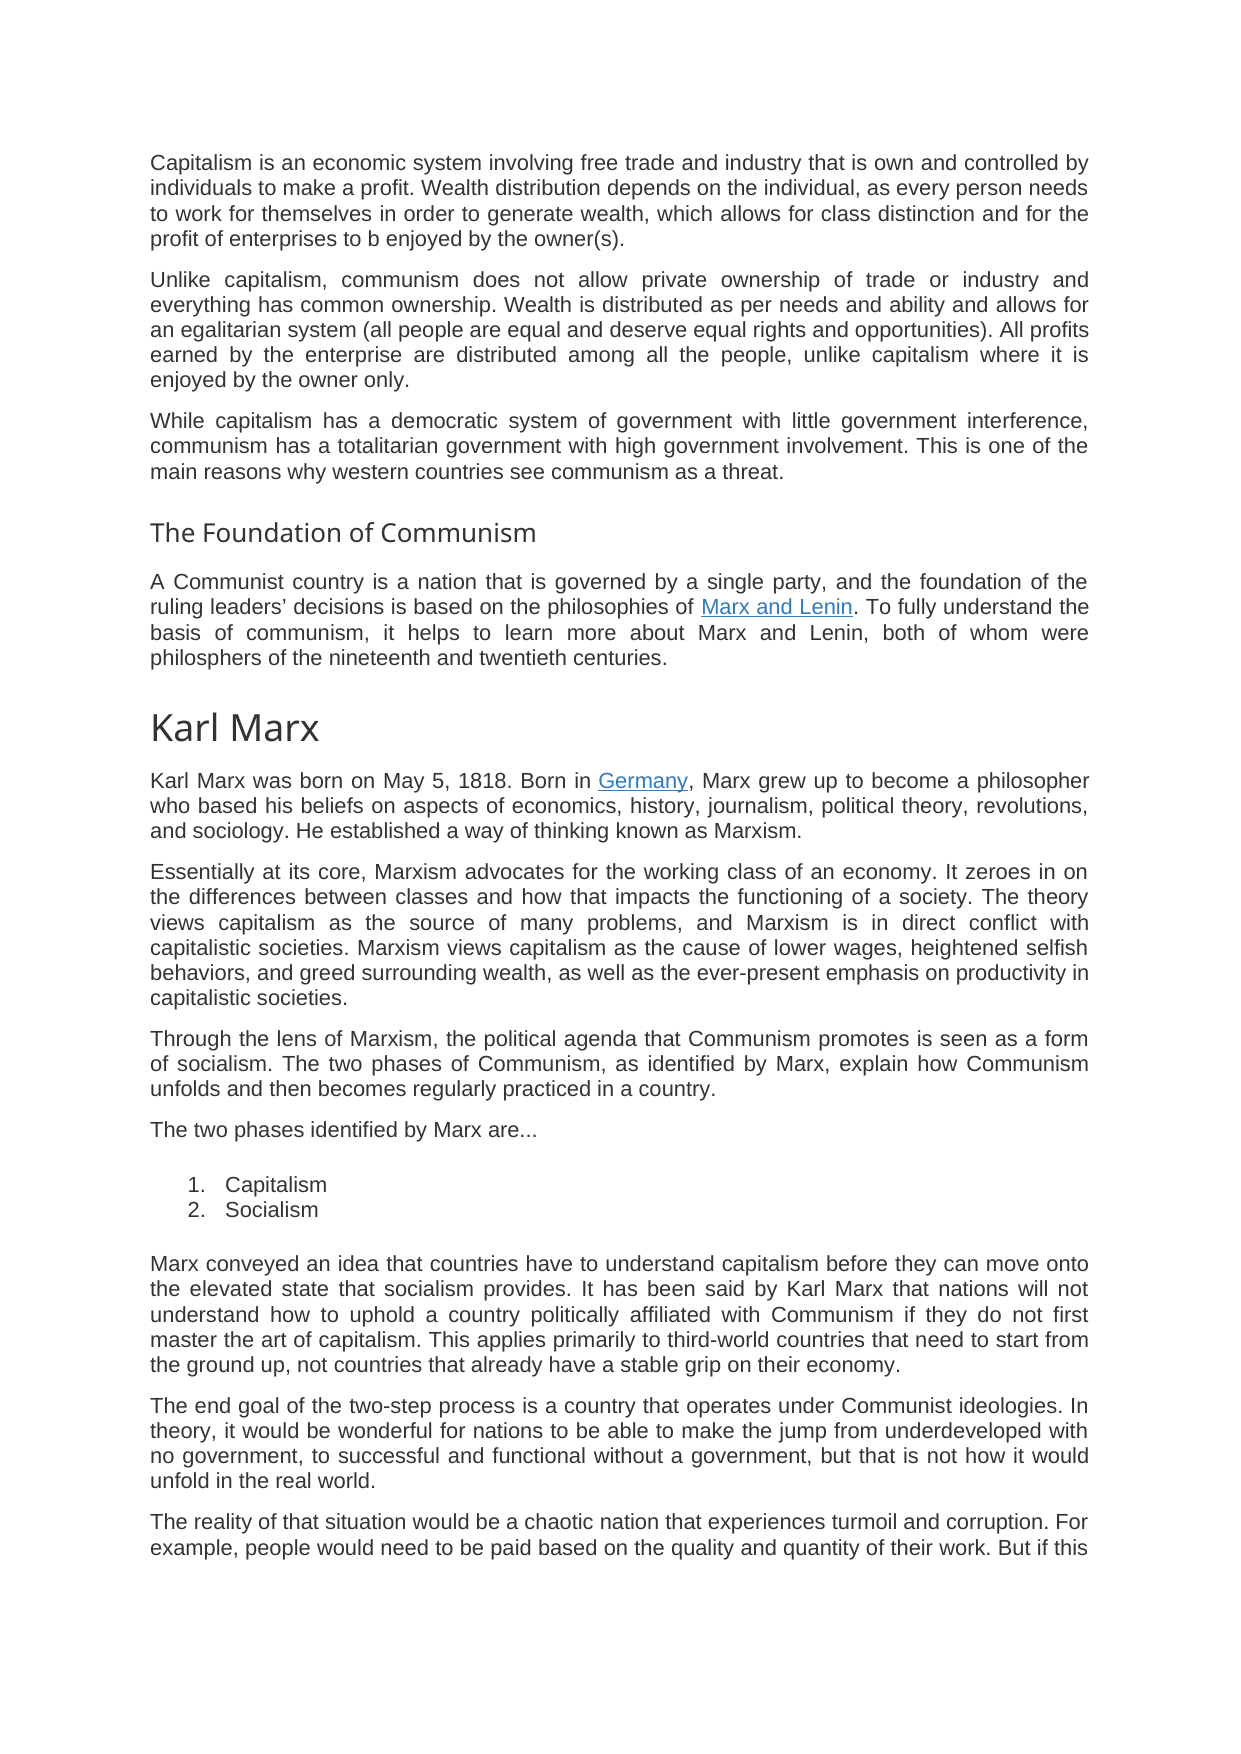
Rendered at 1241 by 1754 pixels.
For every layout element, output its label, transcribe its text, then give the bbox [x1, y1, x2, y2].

text Capitalism is an economic system involving free trade and industry that is own and controlled by individuals to make a profit. Wealth distribution depends on the individual, as every person needs to work for themselves in order to generate wealth, which allows for class distinction and for the profit of enterprises to b enjoyed by the owner(s). [150, 150, 1090, 251]
text Unlike capitalism, communism does not allow private ownership of trade or industry and everything has common ownership. Wealth is distributed as per needs and ability and allows for an egalitarian system (all people are equal and deserve equal rights and opportunities). All profits earned by the enterprise are distributed among all the people, unlike capitalism where it is enjoyed by the owner only. [150, 266, 1090, 392]
text The end goal of the two-step process is a country that operates under Communist ideologies. In theory, it would be wonderful for nations to be able to make the jump from underdeveloped with no government, to successful and functional without a government, but that is not how it would unfold in the real world. [150, 1393, 1090, 1493]
list Capitalism [187, 1171, 1090, 1197]
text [150, 1509, 1090, 1559]
subtitle The Foundation of Communism [150, 515, 1090, 551]
text Marx conveyed an idea that countries have to understand capitalism before they can move onto the elevated state that socialism provides. It has been said by Karl Marx that nations will not understand how to uphold a country politically affiliated with Communism if they do not first master the art of capitalism. This applies primarily to third-world countries that need to start from the ground up, not countries that already have a stable grip on their economy. [150, 1251, 1090, 1377]
text Essentially at its core, Marxism advocates for the working class of an economy. It zeroes in on the differences between classes and how that impacts the functioning of a society. The theory views capitalism as the source of many problems, and Marxism is in direct conflict with capitalistic societies. Marxism views capitalism as the cause of lower wages, heightened selfish behaviors, and greed surrounding wealth, as well as the ever-present emphasis on productivity in capitalistic societies. [150, 859, 1090, 1010]
subtitle Karl Marx [150, 701, 1090, 752]
text Karl Marx was born on May 5, 1818. Born in Germany, Marx grew up to become a philosopher who based his beliefs on aspects of economics, history, journalism, political theory, revolutions, and sociology. He established a way of thinking known as Marxism. [150, 768, 1090, 843]
text While capitalism has a democratic system of government with little government interference, communism has a totalitarian government with high government involvement. This is one of the main reasons why western countries see communism as a threat. [150, 408, 1090, 484]
text A Communist country is a nation that is governed by a single party, and the foundation of the ruling leaders’ decisions is based on the philosophies of Marx and Lenin. To fully understand the basis of communism, it helps to learn more about Marx and Lenin, both of whom were philosphers of the nineteenth and twentieth centuries. [150, 569, 1090, 670]
list Socialism [187, 1197, 1090, 1222]
text The two phases identified by Marx are... [150, 1117, 1090, 1142]
text Through the lens of Marxism, the political agenda that Communism promotes is seen as a form of socialism. The two phases of Communism, as identified by Marx, explain how Communism unfolds and then becomes regularly practiced in a country. [150, 1026, 1090, 1101]
